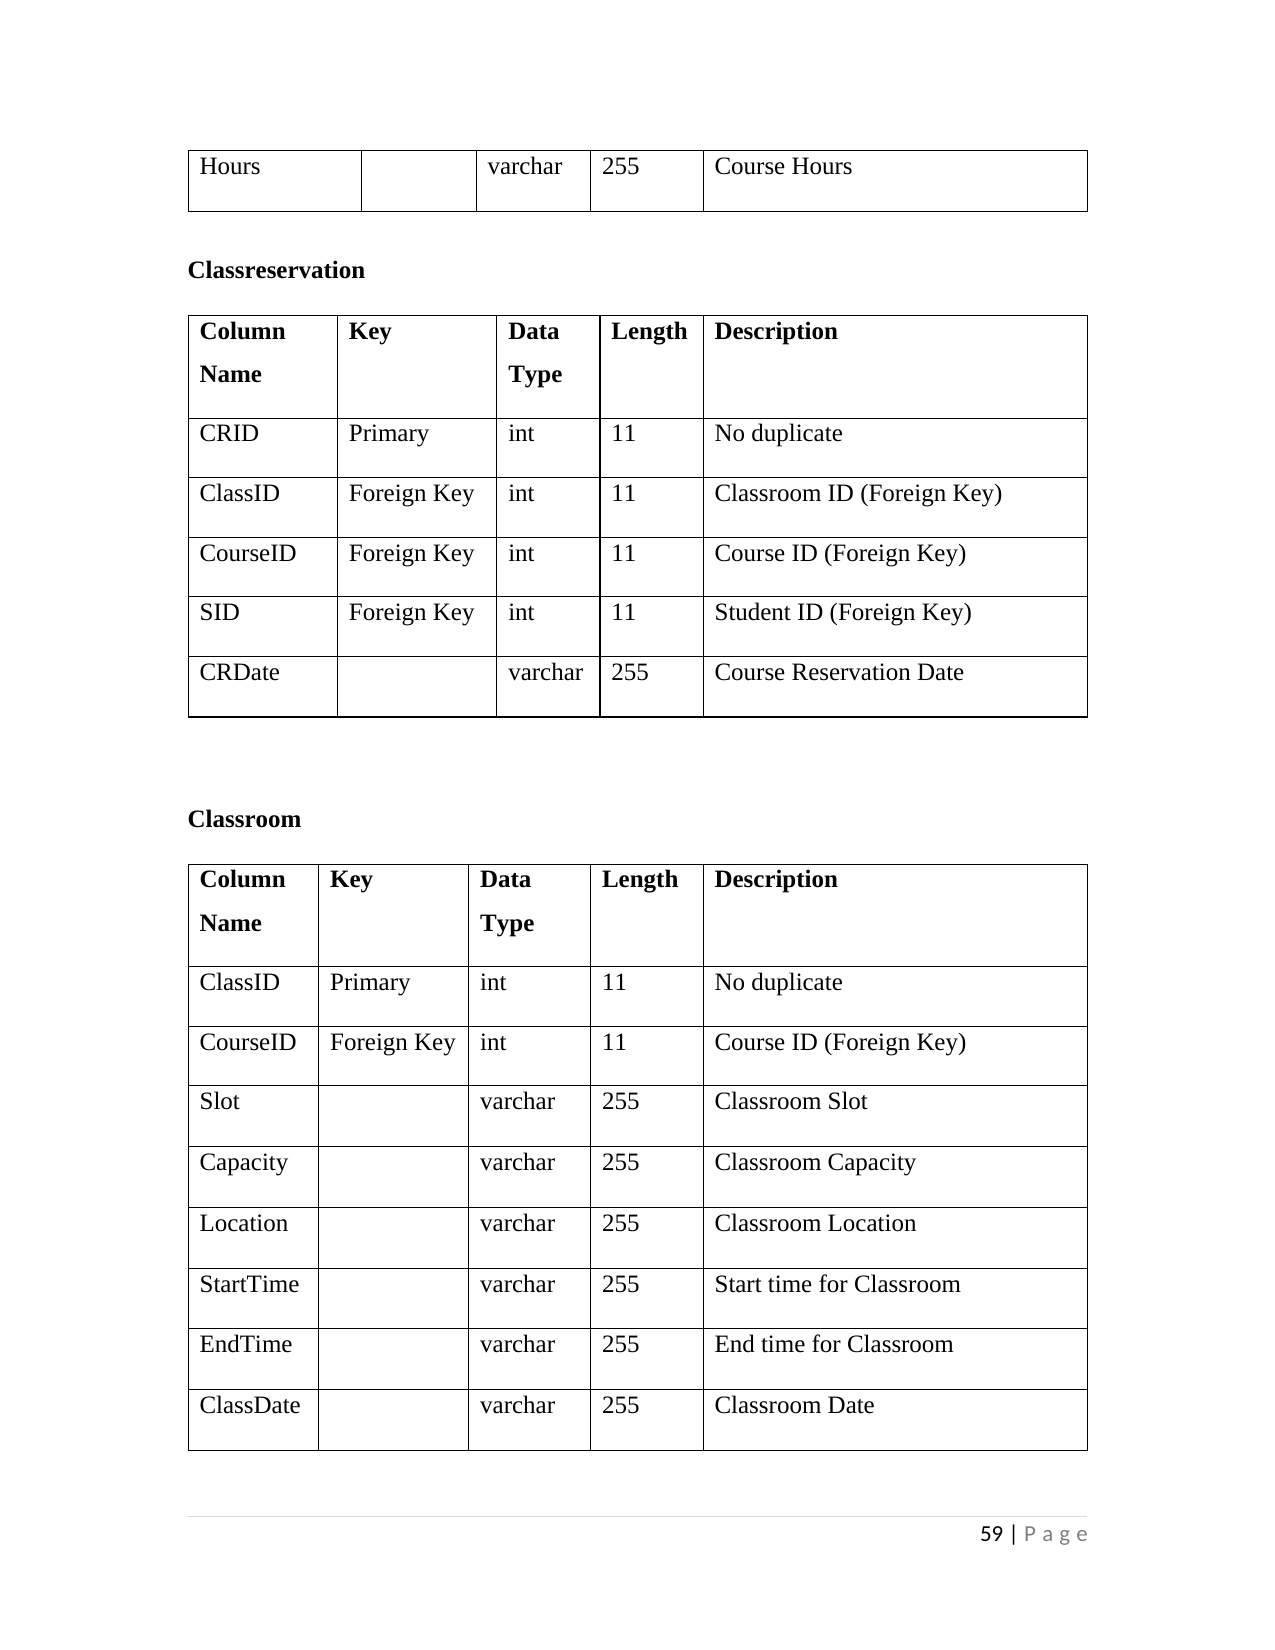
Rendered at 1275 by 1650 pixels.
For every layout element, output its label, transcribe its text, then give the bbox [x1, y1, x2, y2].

table_cell 255 [591, 1390, 703, 1450]
table_cell No duplicate [704, 967, 1087, 1026]
table_cell 255 [591, 1086, 703, 1146]
table_header Key [319, 865, 468, 966]
table_cell Classroom Location [704, 1208, 1087, 1268]
table_cell CRID [189, 419, 337, 477]
table_cell 11 [601, 478, 703, 537]
table_cell CRDate [189, 657, 337, 716]
table_cell ClassDate [189, 1390, 318, 1450]
text Classreservation [187, 255, 1087, 284]
table_cell varchar [469, 1390, 590, 1450]
table_cell varchar [497, 657, 599, 716]
table_cell varchar [469, 1208, 590, 1268]
table_cell CourseID [189, 1027, 318, 1085]
table_cell int [497, 478, 599, 537]
table_cell [338, 657, 496, 716]
table_cell 11 [601, 597, 703, 656]
table_cell ClassID [189, 967, 318, 1026]
table_cell 255 [601, 657, 703, 716]
table_cell Primary [338, 419, 496, 477]
text Classroom [187, 804, 1087, 832]
table_cell int [469, 967, 590, 1026]
table_cell varchar [469, 1269, 590, 1328]
table_cell Classroom Capacity [704, 1147, 1087, 1207]
table_cell varchar [469, 1147, 590, 1207]
table_cell varchar [469, 1329, 590, 1389]
table_cell [362, 151, 476, 211]
table_cell Hours [189, 151, 361, 211]
table_cell [319, 1329, 468, 1389]
table_cell varchar [477, 151, 590, 211]
table_cell Foreign Key [319, 1027, 468, 1085]
table_header Description [704, 865, 1087, 966]
table_cell int [497, 597, 599, 656]
table_cell Course ID (Foreign Key) [704, 1027, 1087, 1085]
table_header Column Name [189, 316, 337, 417]
table_cell 255 [591, 1329, 703, 1389]
table_cell Course Reservation Date [704, 657, 1087, 716]
table_cell int [497, 419, 599, 477]
table_header Data Type [497, 316, 599, 417]
table_cell SID [189, 597, 337, 656]
table_header Length [601, 316, 703, 417]
table_cell [319, 1208, 468, 1268]
table_header Length [591, 865, 703, 966]
table_cell 255 [591, 1147, 703, 1207]
table_cell Foreign Key [338, 478, 496, 537]
table_cell Course Hours [704, 151, 1087, 211]
table_cell 255 [591, 151, 703, 211]
table_header Column Name [189, 865, 318, 966]
table_cell Student ID (Foreign Key) [704, 597, 1087, 656]
table_cell Capacity [189, 1147, 318, 1207]
table_cell 11 [601, 538, 703, 596]
table_cell CourseID [189, 538, 337, 596]
table_cell 11 [601, 419, 703, 477]
table_cell Location [189, 1208, 318, 1268]
table_cell int [497, 538, 599, 596]
table_cell Slot [189, 1086, 318, 1146]
table_cell Start time for Classroom [704, 1269, 1087, 1328]
table_header Key [338, 316, 496, 417]
table_header Description [704, 316, 1087, 417]
table_cell int [469, 1027, 590, 1085]
table_cell Foreign Key [338, 597, 496, 656]
table_cell Classroom Date [704, 1390, 1087, 1450]
table_cell Primary [319, 967, 468, 1026]
table_cell 11 [591, 967, 703, 1026]
table_header Data Type [469, 865, 590, 966]
table_cell varchar [469, 1086, 590, 1146]
table_cell Foreign Key [338, 538, 496, 596]
table_cell [319, 1086, 468, 1146]
table_cell [319, 1390, 468, 1450]
table_cell 11 [591, 1027, 703, 1085]
table_cell Classroom ID (Foreign Key) [704, 478, 1087, 537]
table_cell StartTime [189, 1269, 318, 1328]
table_cell End time for Classroom [704, 1329, 1087, 1389]
table_cell [319, 1147, 468, 1207]
table_cell 255 [591, 1269, 703, 1328]
table_cell [319, 1269, 468, 1328]
table_cell 255 [591, 1208, 703, 1268]
table_cell No duplicate [704, 419, 1087, 477]
table_cell EndTime [189, 1329, 318, 1389]
table_cell ClassID [189, 478, 337, 537]
table_cell Course ID (Foreign Key) [704, 538, 1087, 596]
table_cell Classroom Slot [704, 1086, 1087, 1146]
